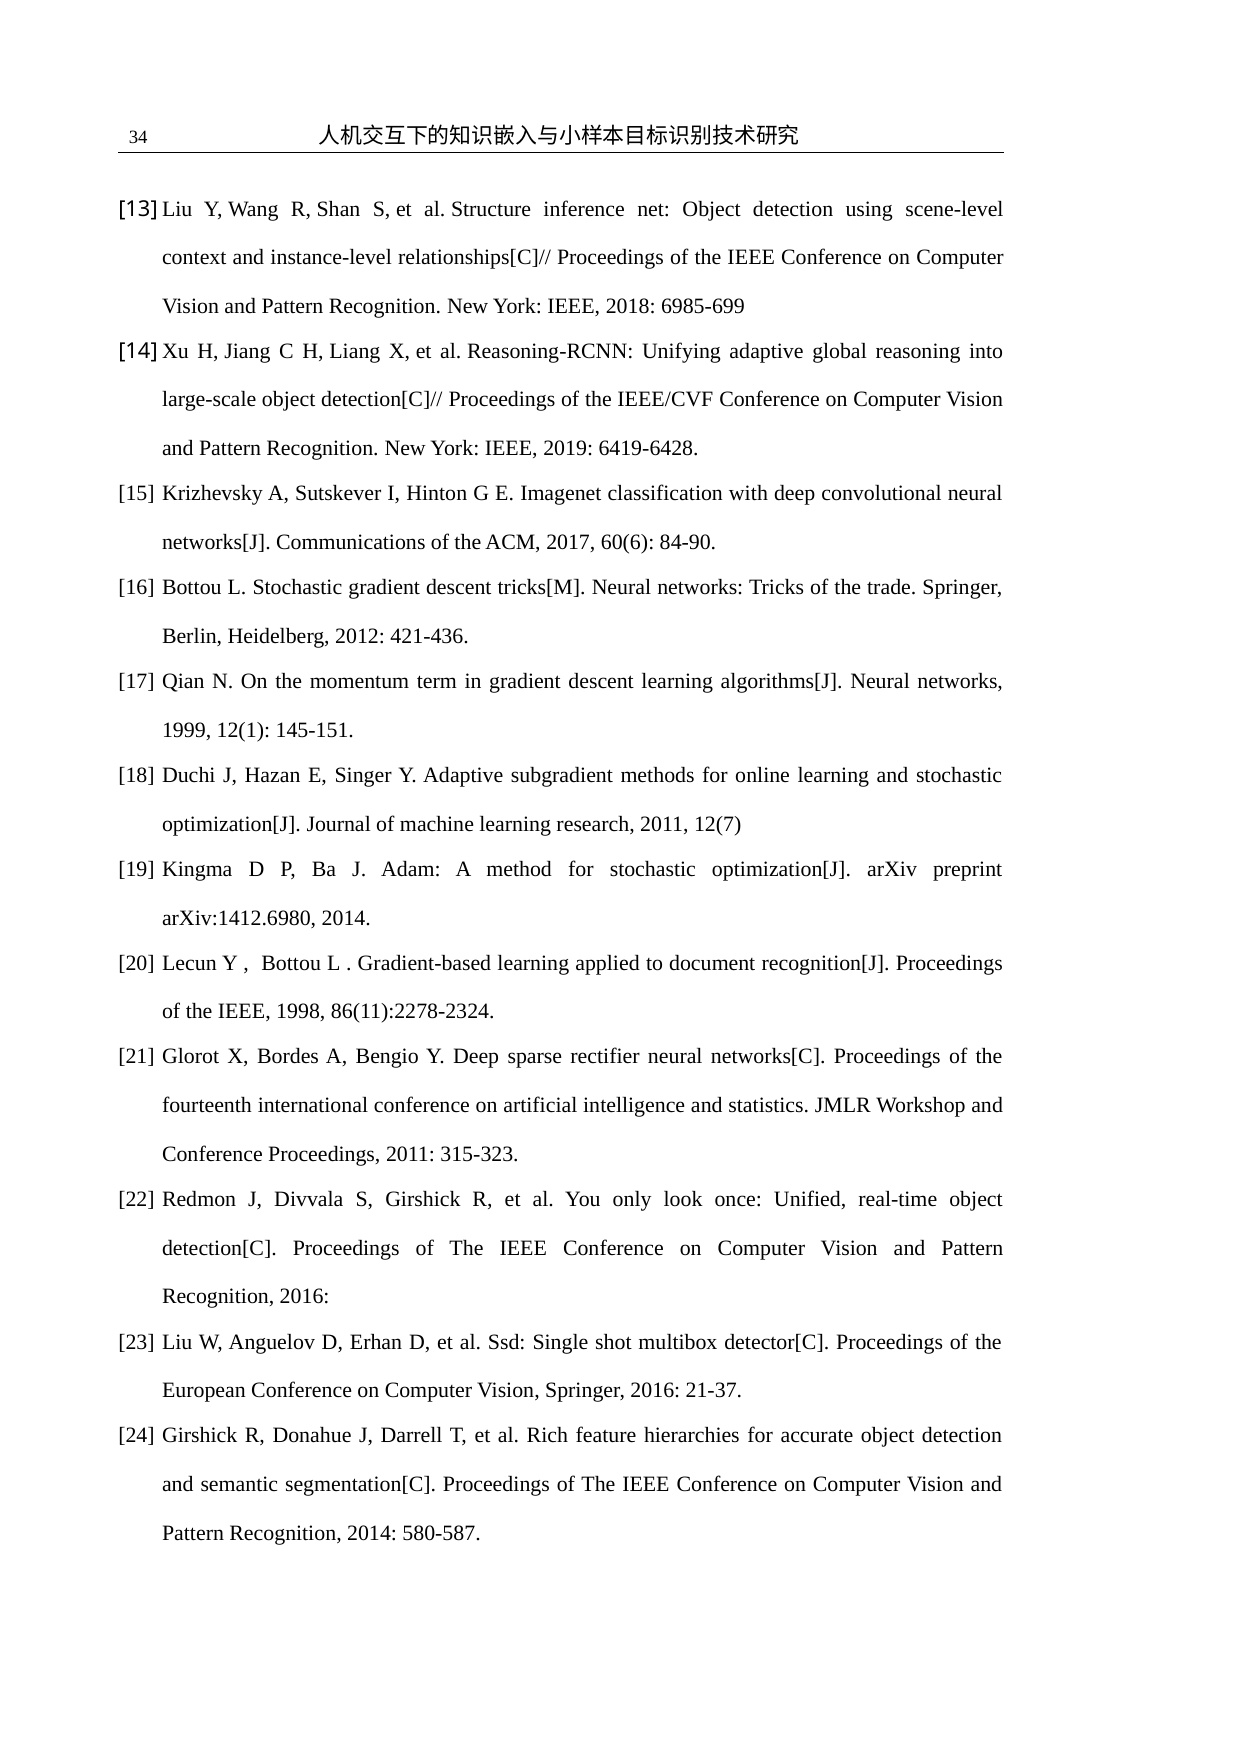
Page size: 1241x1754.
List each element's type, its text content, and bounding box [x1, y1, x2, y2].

text Duchi J, Hazan E, Singer Y. Adaptive subgradient methods for online learning and stochastic optimization[J]. Journal of machine learning research, 2011, 12(7) [118, 758, 1004, 839]
text Lecun Y , Bottou L . Gradient-based learning applied to document recognition[J]. Proceedings of the IEEE, 1998, 86(11):2278-2324. [118, 946, 1004, 1027]
text Krizhevsky A, Sutskever I, Hinton G E. Imagenet classification with deep convolutional neural networks[J]. Communications of the ACM, 2017, 60(6): 84-90. [118, 477, 1004, 558]
text Liu Y, Wang R, Shan S, et al. Structure inference net: Object detection using scene-level context and instance-level relationships[C]// Proceedings of the IEEE Conference on Computer Vision and Pattern Recognition. New York: IEEE, 2018: 6985-699 [118, 191, 1004, 321]
text Xu H, Jiang C H, Liang X, et al. Reasoning-RCNN: Unifying adaptive global reasoning into large-scale object detection[C]// Proceedings of the IEEE/CVF Conference on Computer Vision and Pattern Recognition. New York: IEEE, 2019: 6419-6428. [118, 334, 1004, 464]
text Kingma D P, Ba J. Adam: A method for stochastic optimization[J]. arXiv preprint arXiv:1412.6980, 2014. [118, 852, 1004, 933]
text Bottou L. Stochastic gradient descent tricks[M]. Neural networks: Tricks of the trade. Springer, Berlin, Heidelberg, 2012: 421-436. [118, 571, 1004, 652]
text Liu W, Anguelov D, Erhan D, et al. Ssd: Single shot multibox detector[C]. Proceedings of the European Conference on Computer Vision, Springer, 2016: 21-37. [118, 1325, 1004, 1406]
text Qian N. On the momentum term in gradient descent learning algorithms[J]. Neural networks, 1999, 12(1): 145-151. [118, 664, 1004, 746]
text Girshick R, Donahue J, Darrell T, et al. Rich feature hierarchies for accurate object detection and semantic segmentation[C]. Proceedings of The IEEE Conference on Computer Vision and Pattern Recognition, 2014: 580-587. [118, 1419, 1004, 1549]
text Glorot X, Bordes A, Bengio Y. Deep sparse rectifier neural networks[C]. Proceedings of the fourteenth international conference on artificial intelligence and statistics. JMLR Workshop and Conference Proceedings, 2011: 315-323. [118, 1040, 1004, 1170]
text Redmon J, Divvala S, Girshick R, et al. You only look once: Unified, real-time object detection[C]. Proceedings of The IEEE Conference on Computer Vision and Pattern Recognition, 2016: [118, 1182, 1004, 1312]
